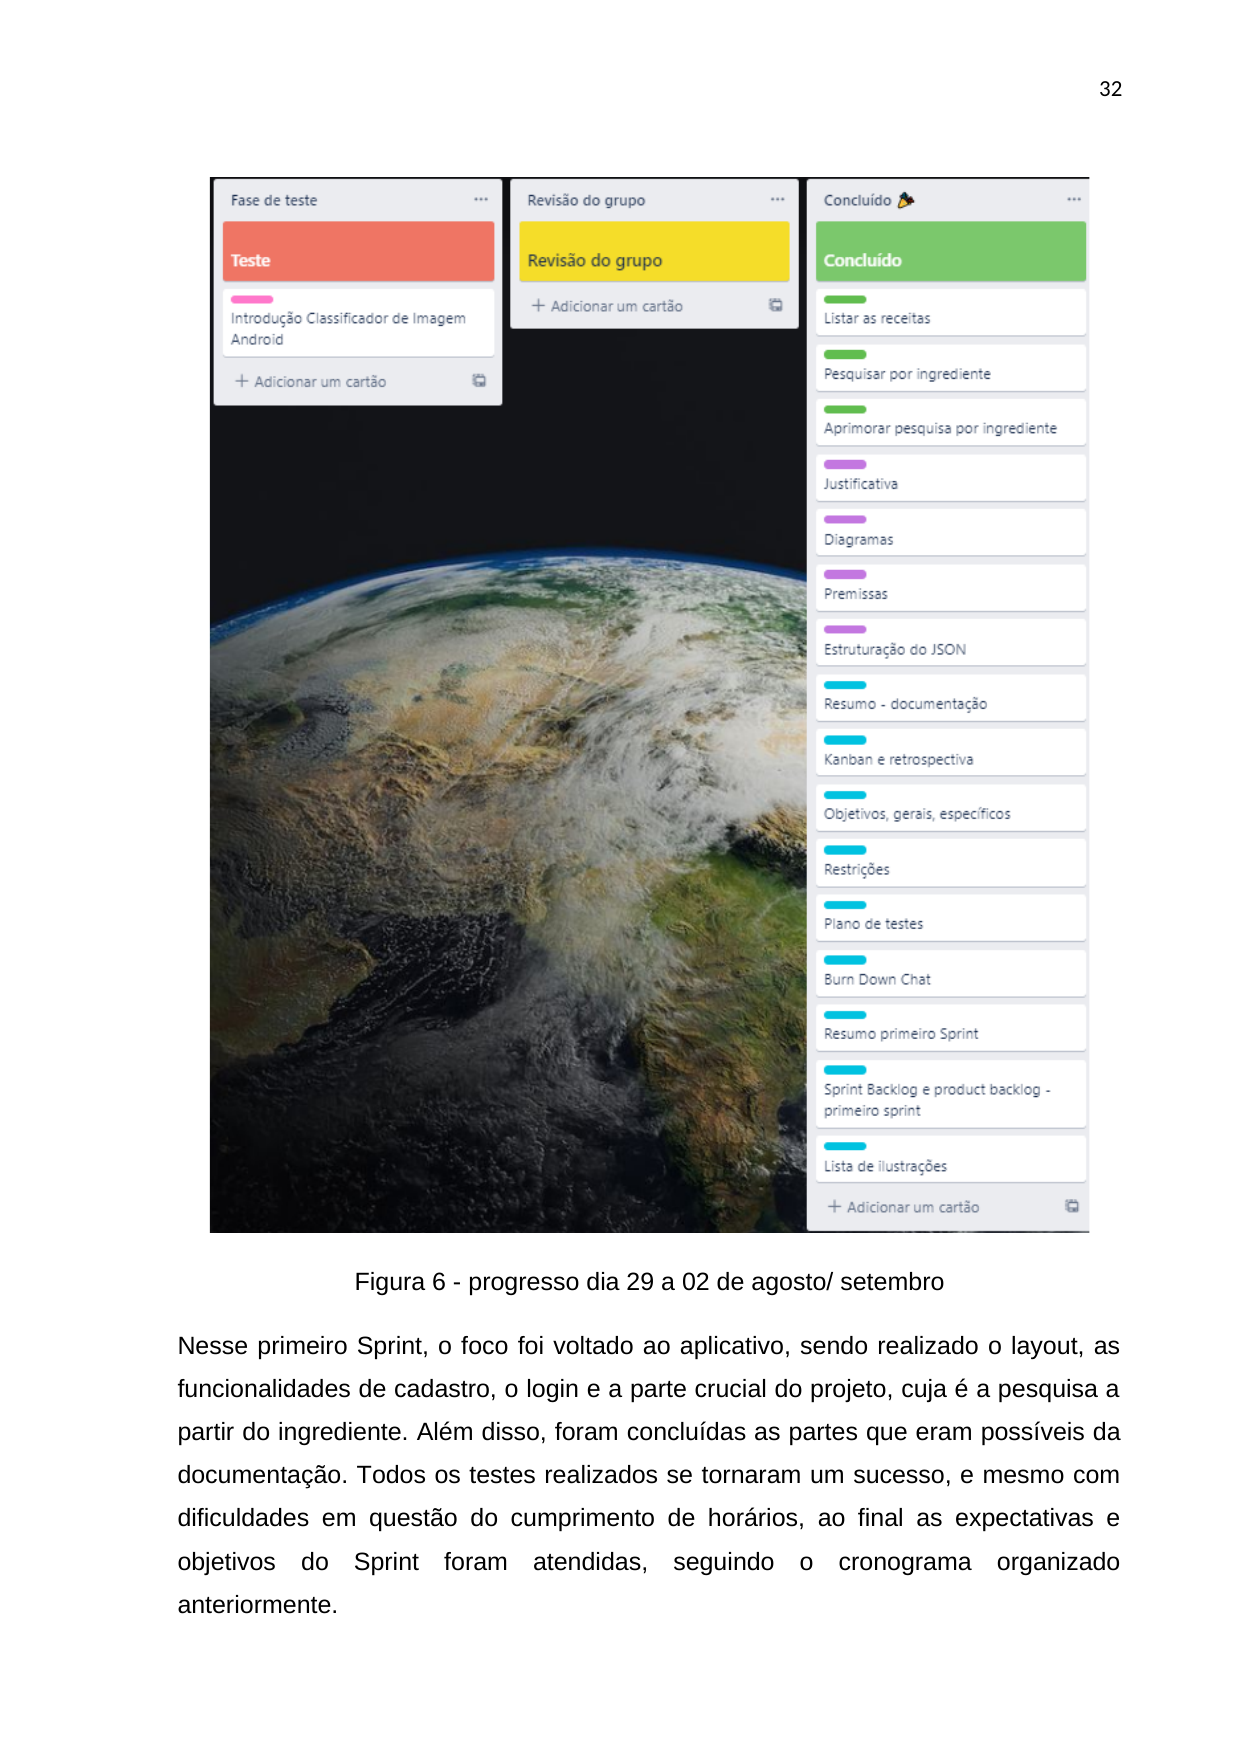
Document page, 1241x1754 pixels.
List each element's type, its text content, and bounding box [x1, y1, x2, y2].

text Nesse primeiro Sprint, o foco foi voltado ao aplicativo, sendo realizado o layout, as funcionalidades de cadastro, o login e a parte crucial do projeto, cuja é a pesquisa a partir do ingrediente. Além disso, foram concluídas as partes que eram possíveis da documentação. Todos os testes realizados se tornaram um sucesso, e mesmo com dificuldades em questão do cumprimento de horários, ao final as expectativas e objetivos do Sprint foram atendidas, seguindo o cronograma organizado anteriormente. [177, 1331, 1122, 1618]
picture [209, 177, 1090, 1233]
text Figura 6 - progresso dia 29 a 02 de agosto/ setembro [177, 1267, 1122, 1296]
